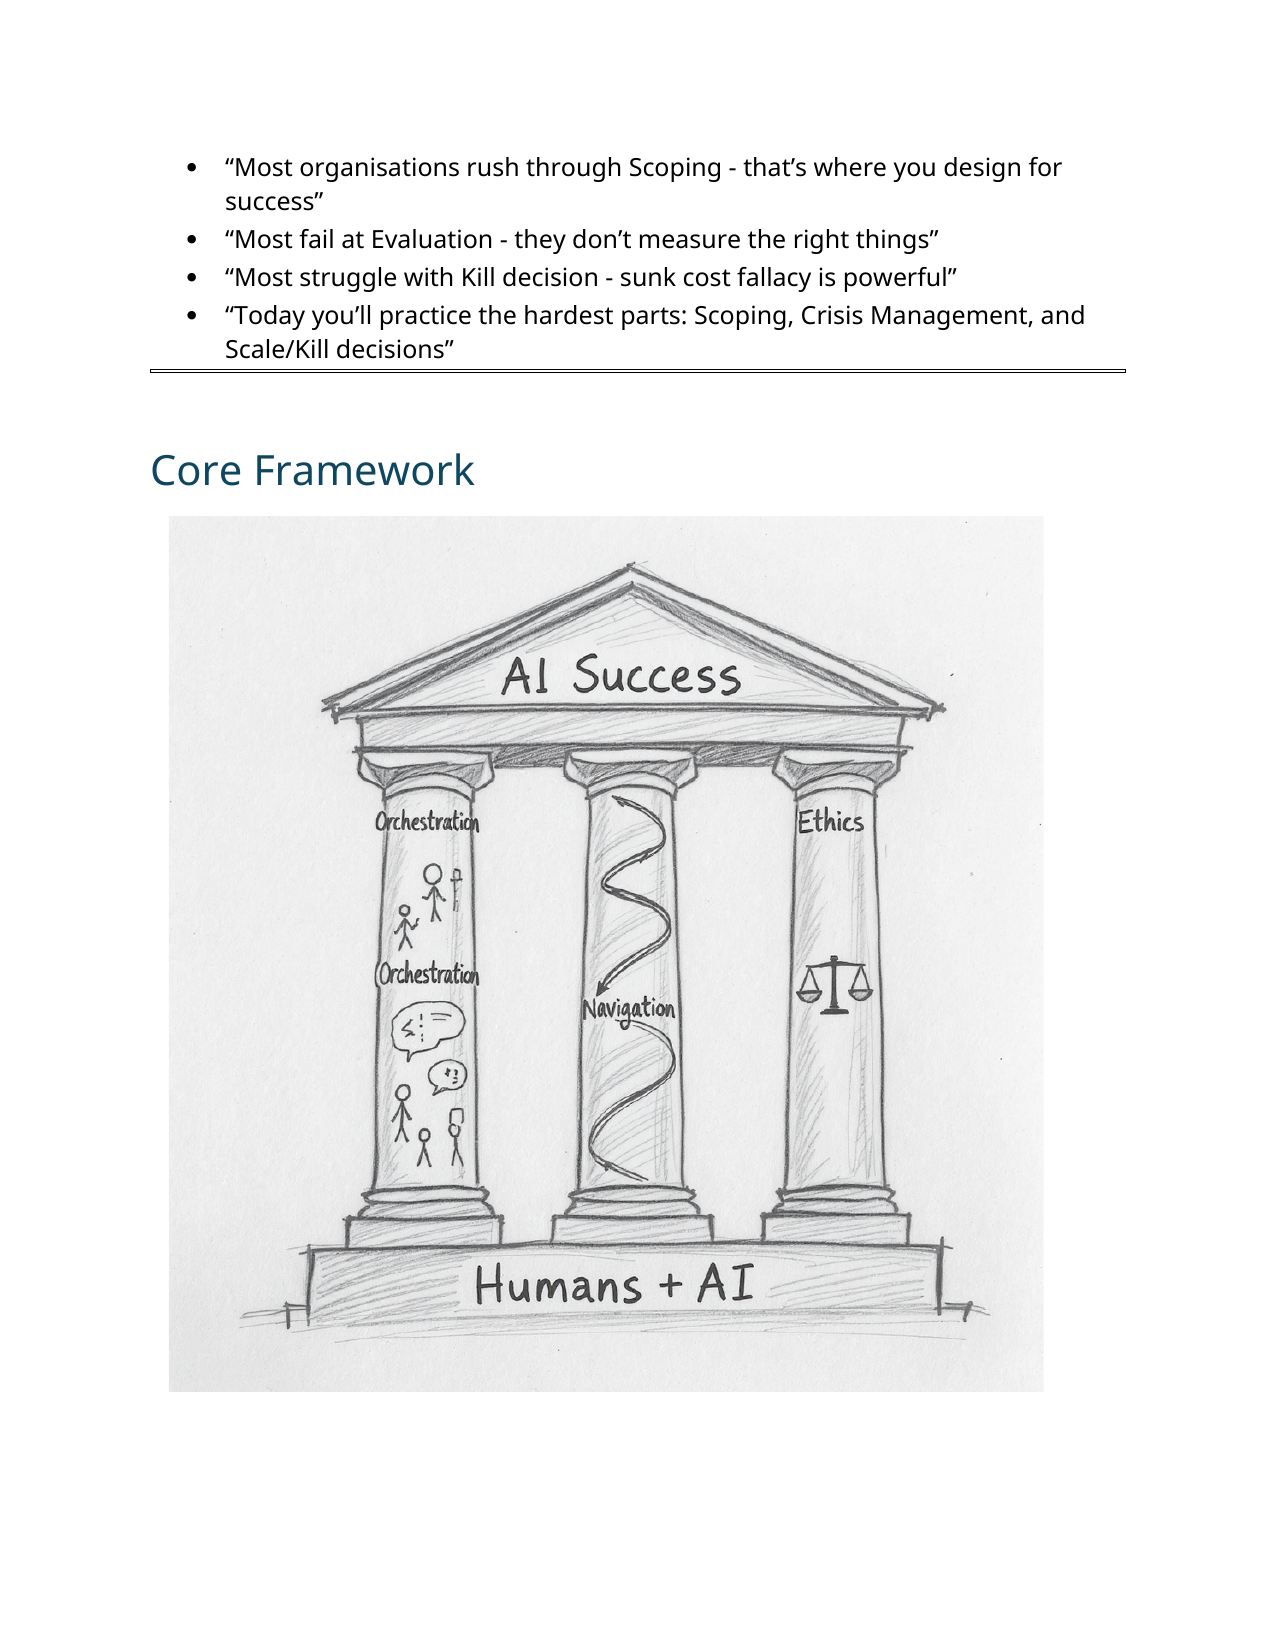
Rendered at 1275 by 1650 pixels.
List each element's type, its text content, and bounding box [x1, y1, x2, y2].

subtitle Core Framework [150, 441, 1125, 498]
list “Most organisations rush through Scoping - that’s where you design for success” [187, 150, 1125, 218]
list “Today you’ll practice the hardest parts: Scoping, Crisis Management, and Scale/Kill decisions” [187, 297, 1125, 366]
list “Most struggle with Kill decision - sunk cost fallacy is powerful” [187, 260, 1125, 294]
picture [168, 516, 1044, 1392]
list “Most fail at Evaluation - they don’t measure the right things” [187, 222, 1125, 256]
